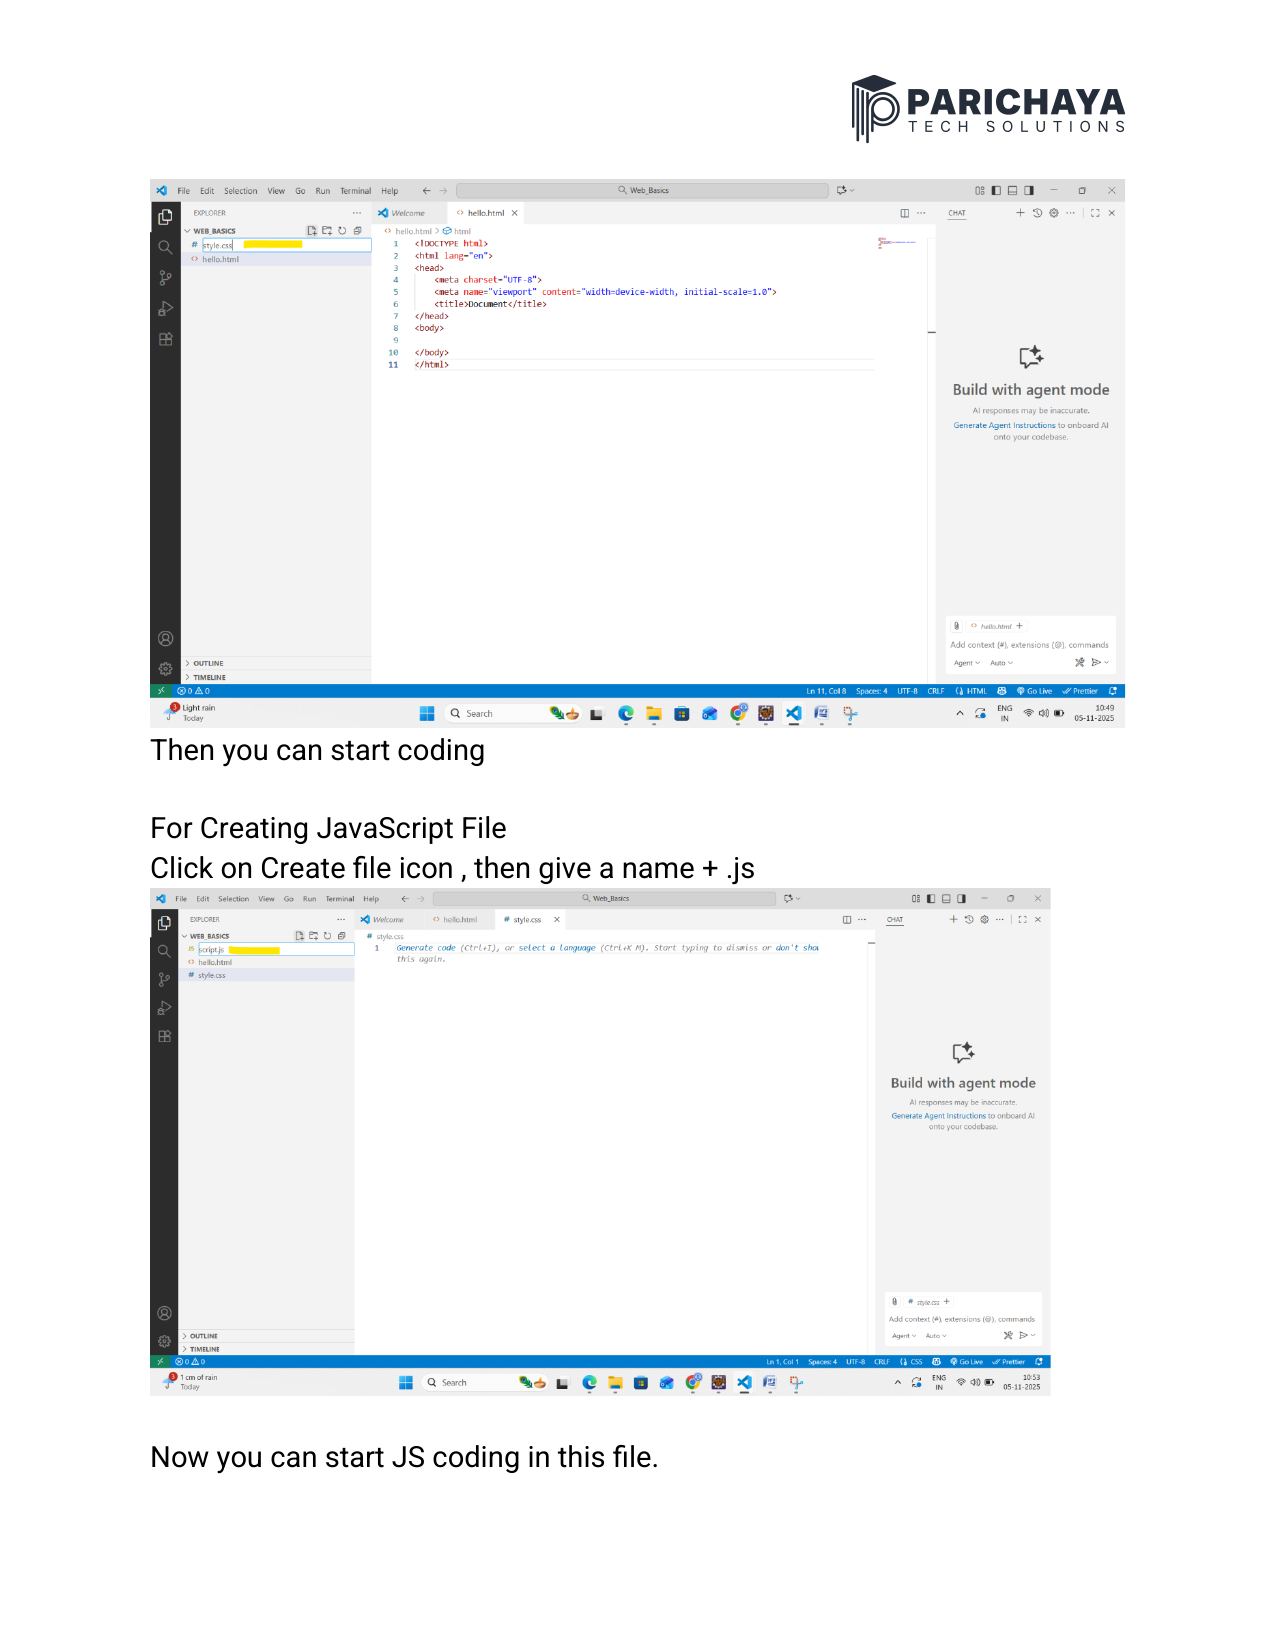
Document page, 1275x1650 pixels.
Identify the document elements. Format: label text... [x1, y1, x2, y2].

picture [851, 75, 1125, 144]
picture [150, 179, 1125, 728]
picture [150, 888, 1051, 1396]
